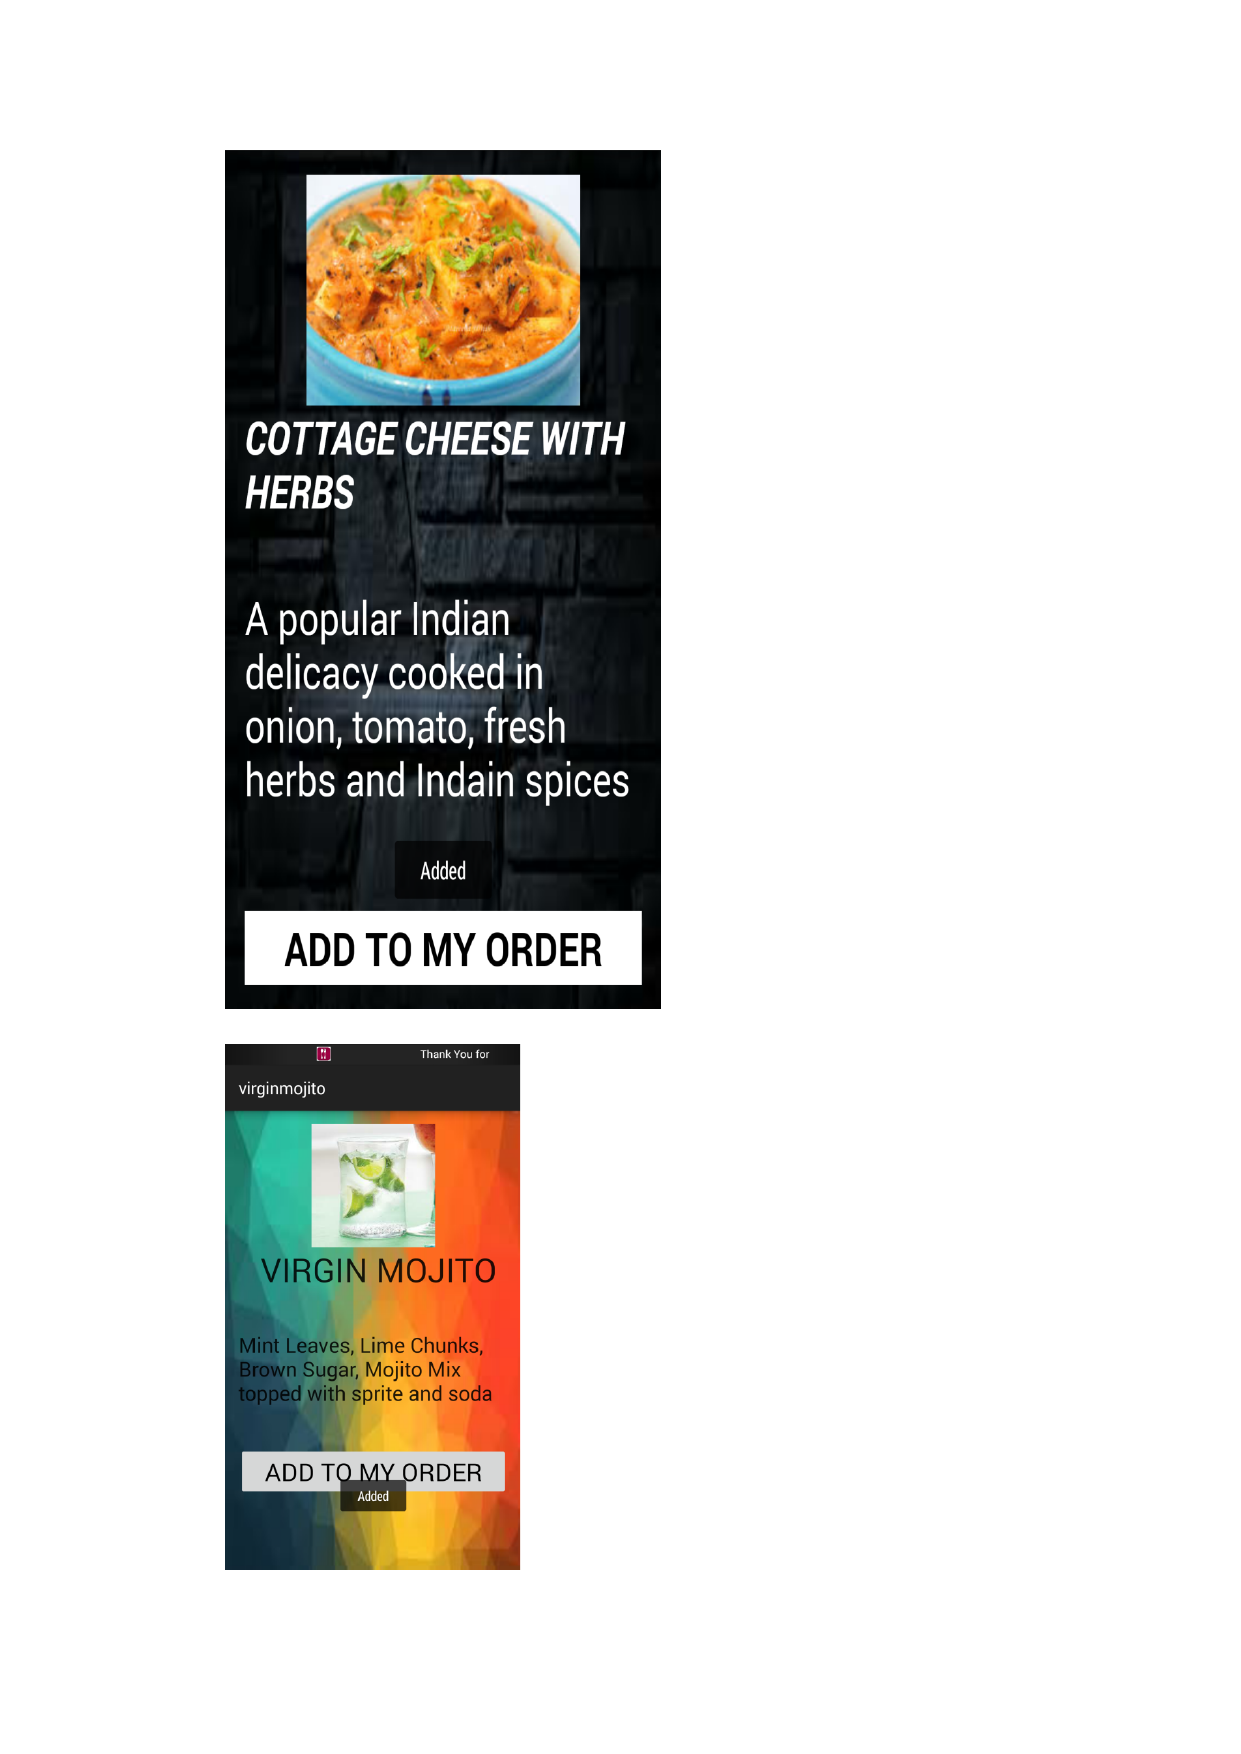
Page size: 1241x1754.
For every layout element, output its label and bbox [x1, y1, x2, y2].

picture [225, 150, 661, 1009]
picture [225, 1044, 521, 1570]
